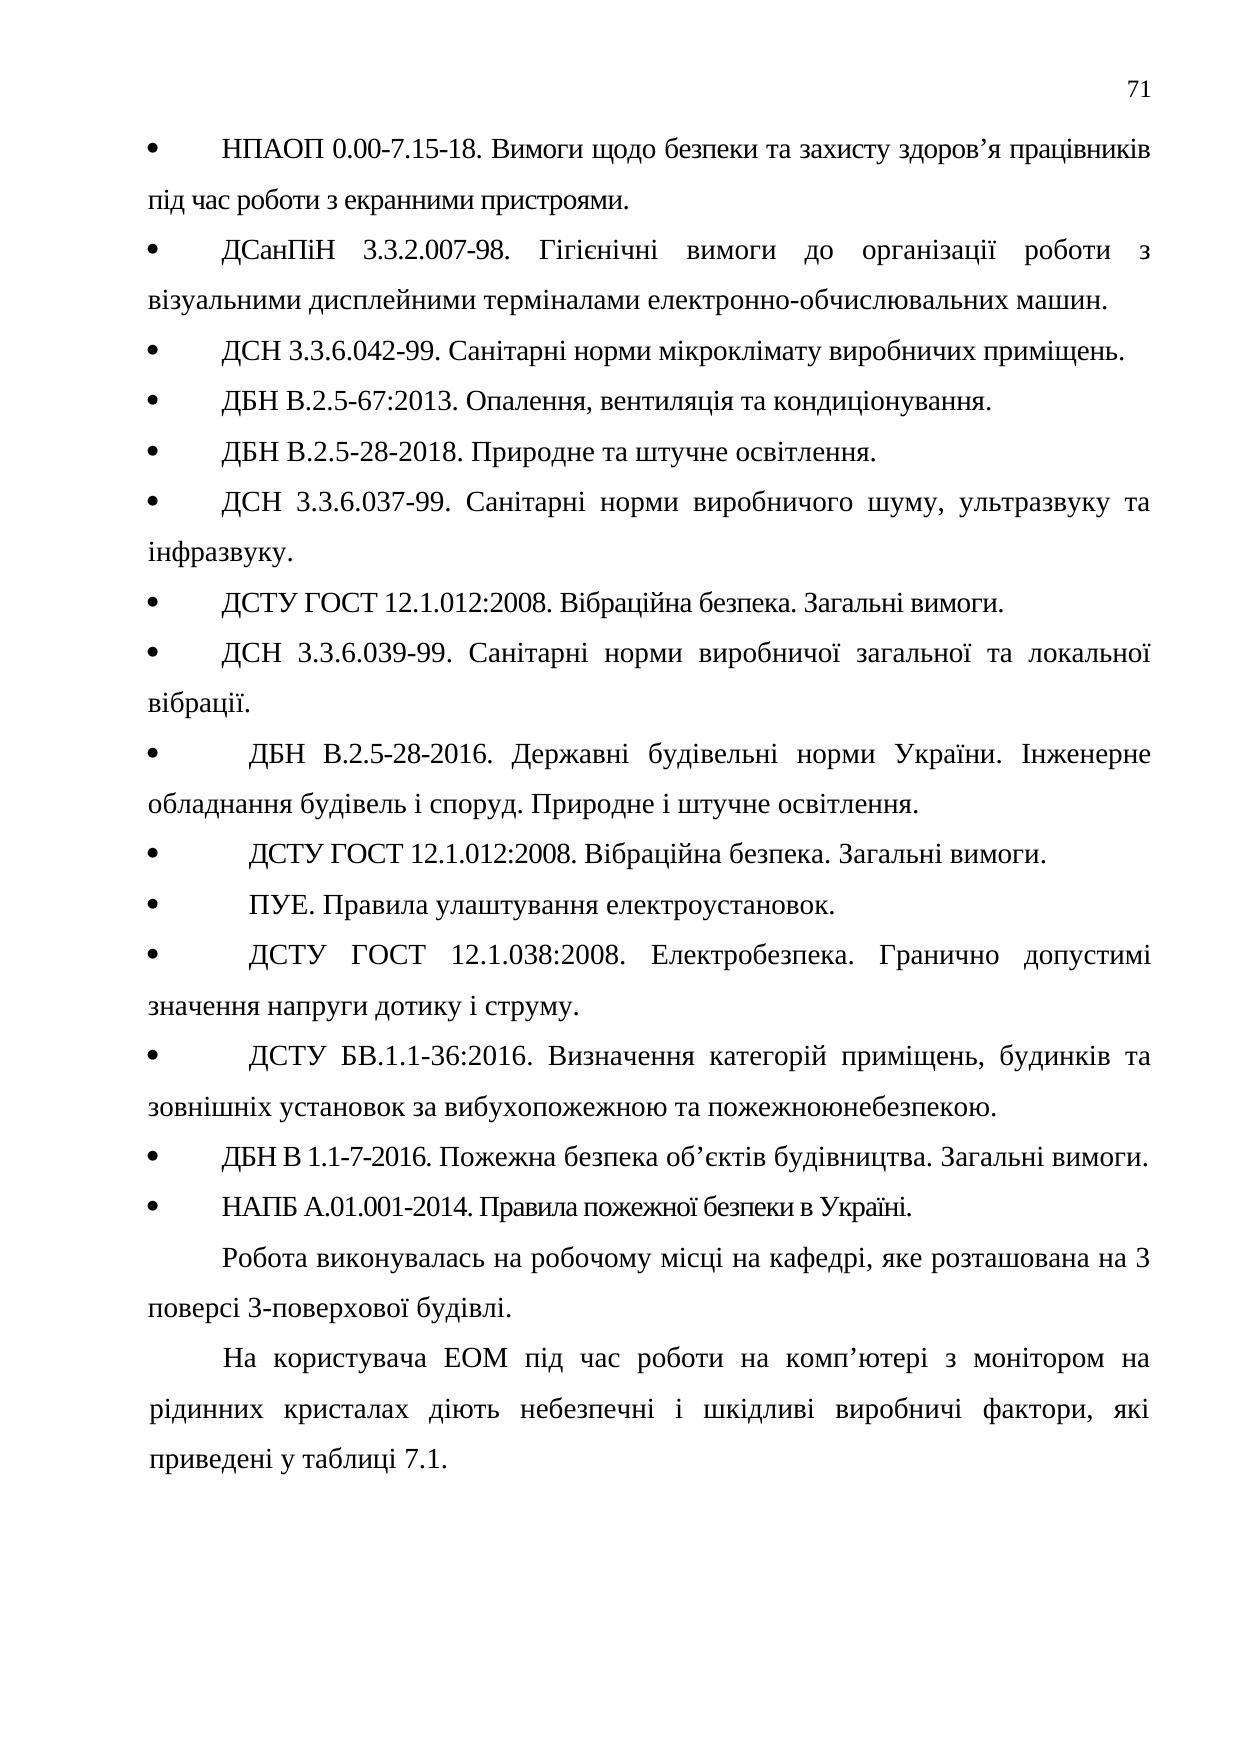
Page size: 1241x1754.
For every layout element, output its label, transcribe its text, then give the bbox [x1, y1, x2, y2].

list ДСТУ ГОСТ 12.1.012:2008. Вібраційна безпека. Загальні вимоги. [148, 837, 1152, 870]
list ДБН В.2.5-28-2018. Природне та штучне освітлення. [148, 434, 1152, 467]
text Робота виконувалась на робочому місці на кафедрі, яке розташована на 3 поверсі 3-поверхової будівлі. [148, 1240, 1152, 1324]
list ДСН 3.3.6.042-99. Санітарні норми мікроклімату виробничих приміщень. [148, 333, 1152, 366]
list ДСН 3.3.6.039-99. Санітарні норми виробничої загальної та локальної вібрації. [148, 635, 1152, 719]
list ДБН В.2.5-28-2016. Державні будівельні норми України. Інженерне обладнання будівель i споруд. Природне i штучне освітлення. [148, 736, 1152, 820]
list НПАОП 0.00-7.15-18. Вимоги щодо безпеки та захисту здоров’я працівників під час роботи з екранними пристроями. [148, 131, 1152, 215]
list ДСН 3.3.6.037-99. Санітарні норми виробничого шуму, ультразвуку та інфразвуку. [148, 484, 1152, 568]
list ДСТУ ГОСТ 12.1.012:2008. Вібраційна безпека. Загальні вимоги. [148, 585, 1152, 618]
list ДСанПіН 3.3.2.007-98. Гігієнічні вимоги до організації роботи з візуальними дисплейними терміналами електронно-обчислювальних машин. [148, 232, 1152, 316]
list ДСТУ ГОСТ 12.1.038:2008. Електробезпека. Гранично допустимі значення напруги дотику і струму. [148, 937, 1152, 1021]
list ПУЕ. Правила улаштування електроустановок. [148, 887, 1152, 921]
list ДБН В.2.5-67:2013. Опалення, вентиляція та кондиціонування. [148, 383, 1152, 417]
text На користувача ЕОМ під час роботи на комп’ютері з монітором на рідинних кристалах діють небезпечні і шкідливі виробничі фактори, які приведені у таблиці 7.1. [149, 1340, 1151, 1474]
list НАПБ А.01.001-2014. Правила пожежної безпеки в Україні. [148, 1189, 1152, 1223]
list ДБН В 1.1-7-2016. Пожежна безпека об’єктів будівництва. Загальні вимоги. [148, 1139, 1152, 1173]
list ДСТУ БВ.1.1-36:2016. Визначення категорій приміщень, будинків та зовнішніх установок за вибухопожежною та пожежноюнебезпекою. [148, 1038, 1152, 1122]
